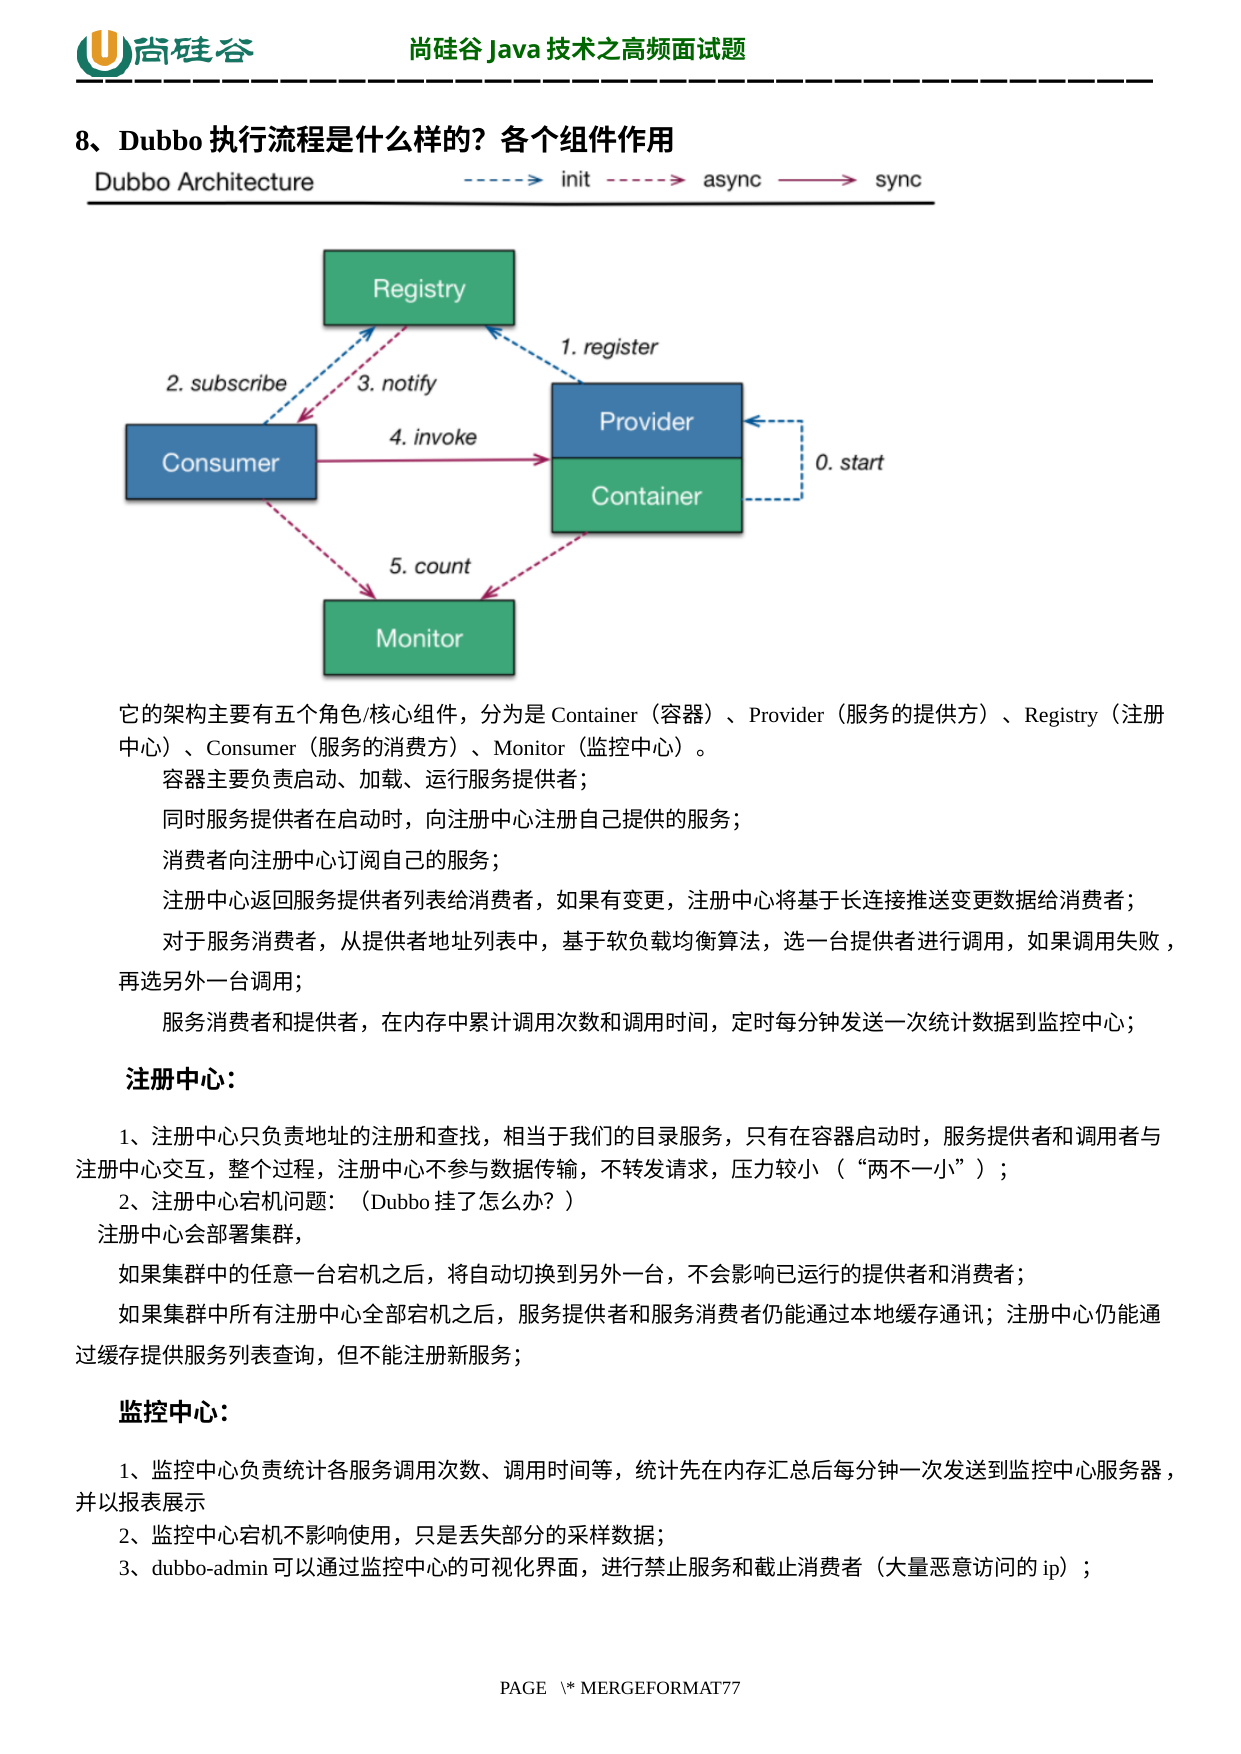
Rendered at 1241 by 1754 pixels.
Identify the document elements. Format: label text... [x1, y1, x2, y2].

list 注册中心只负责地址的注册和查找，相当于我们的目录服务，只有在容器启动时，服务提供者和调用者与注册中心交互，整个过程，注册中心不参与数据传输，不转发请求，压力较小 （“两不一小”）； [75, 1119, 1165, 1184]
text 它的架构主要有五个角色/核心组件，分为是Container（容器）、Provider（服务的提供方）、Registry（注册中心）、Consumer（服务的消费方）、Monitor（监控中心）。 [119, 697, 1165, 762]
subtitle 8、Dubbo执行流程是什么样的？各个组件作用 [75, 105, 1165, 170]
text 注册中心会部署集群， [75, 1216, 1165, 1249]
text 对于服务消费者，从提供者地址列表中，基于软负载均衡算法，选一台提供者进行调用，如果调用失败，再选另外一台调用； [119, 923, 1165, 996]
list 注册中心宕机问题：（Dubbo挂了怎么办？） [75, 1184, 1165, 1216]
text 同时服务提供者在启动时，向注册中心注册自己提供的服务； [119, 802, 1165, 834]
text 注册中心返回服务提供者列表给消费者，如果有变更，注册中心将基于长连接推送变更数据给消费者； [119, 883, 1165, 915]
picture [75, 29, 253, 77]
text 监控中心： [75, 1378, 1165, 1443]
list 监控中心宕机不影响使用，只是丢失部分的采样数据； [75, 1517, 1165, 1550]
text 服务消费者和提供者，在内存中累计调用次数和调用时间，定时每分钟发送一次统计数据到监控中心； [119, 1004, 1165, 1037]
text 如果集群中所有注册中心全部宕机之后，服务提供者和服务消费者仍能通过本地缓存通讯；注册中心仍能通过缓存提供服务列表查询，但不能注册新服务； [75, 1297, 1165, 1370]
list dubbo-admin可以通过监控中心的可视化界面，进行禁止服务和截止消费者（大量恶意访问的ip）； [75, 1550, 1165, 1582]
text 消费者向注册中心订阅自己的服务； [119, 842, 1165, 875]
text 容器主要负责启动、加载、运行服务提供者； [119, 762, 1165, 794]
picture [75, 170, 941, 690]
text 如果集群中的任意一台宕机之后，将自动切换到另外一台，不会影响已运行的提供者和消费者； [75, 1257, 1165, 1289]
text 注册中心： [75, 1045, 1165, 1110]
list 监控中心负责统计各服务调用次数、调用时间等，统计先在内存汇总后每分钟一次发送到监控中心服务器，并以报表展示 [75, 1452, 1165, 1517]
